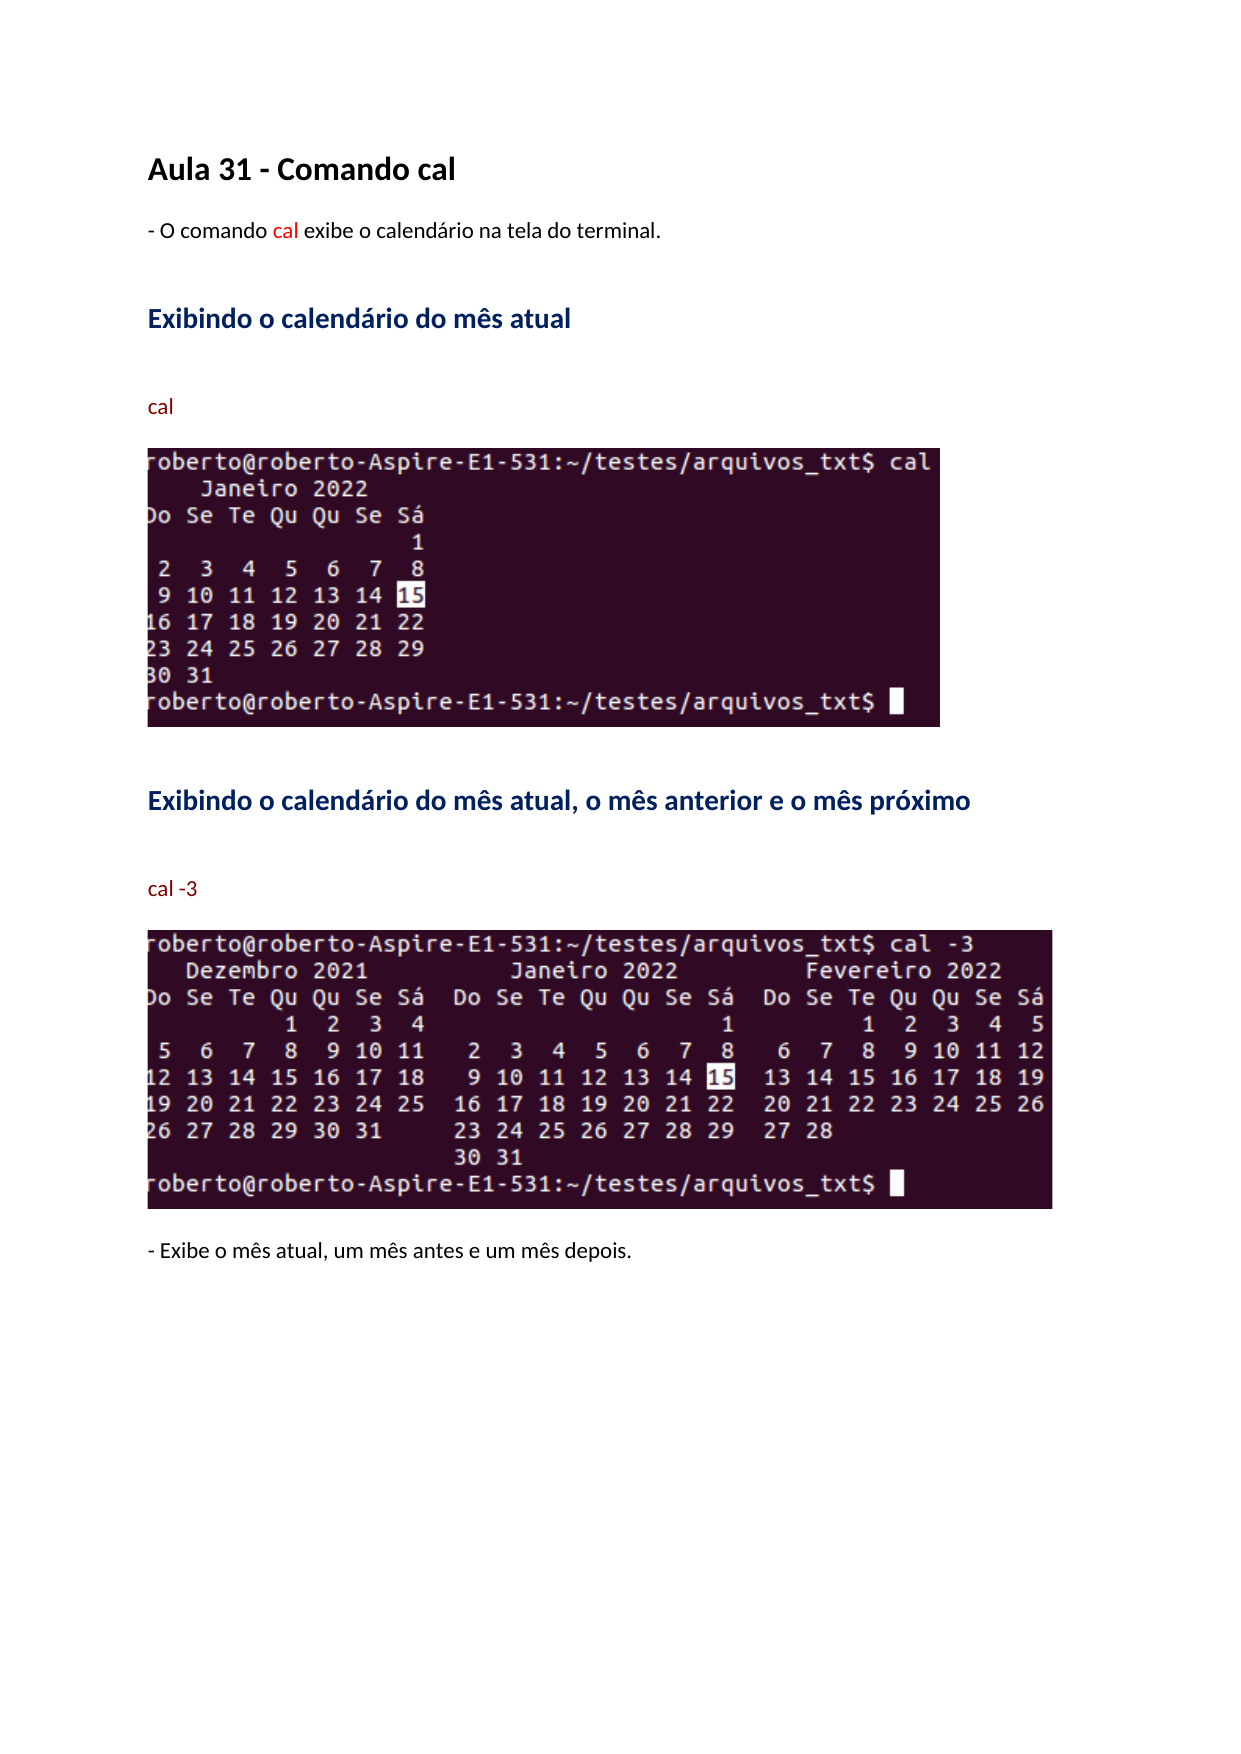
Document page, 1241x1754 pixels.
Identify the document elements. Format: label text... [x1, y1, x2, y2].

text - O comando cal exibe o calendário na tela do terminal. [148, 216, 1122, 244]
subtitle Aula 31 - Comando cal [148, 148, 1122, 188]
text cal [148, 392, 1122, 420]
picture [147, 448, 940, 727]
text - Exibe o mês atual, um mês antes e um mês depois. [148, 1236, 1122, 1264]
picture [147, 930, 1053, 1209]
text cal -3 [148, 874, 1122, 902]
subtitle Exibindo o calendário do mês atual, o mês anterior e o mês próximo [148, 782, 1122, 818]
subtitle Exibindo o calendário do mês atual [148, 301, 1122, 336]
